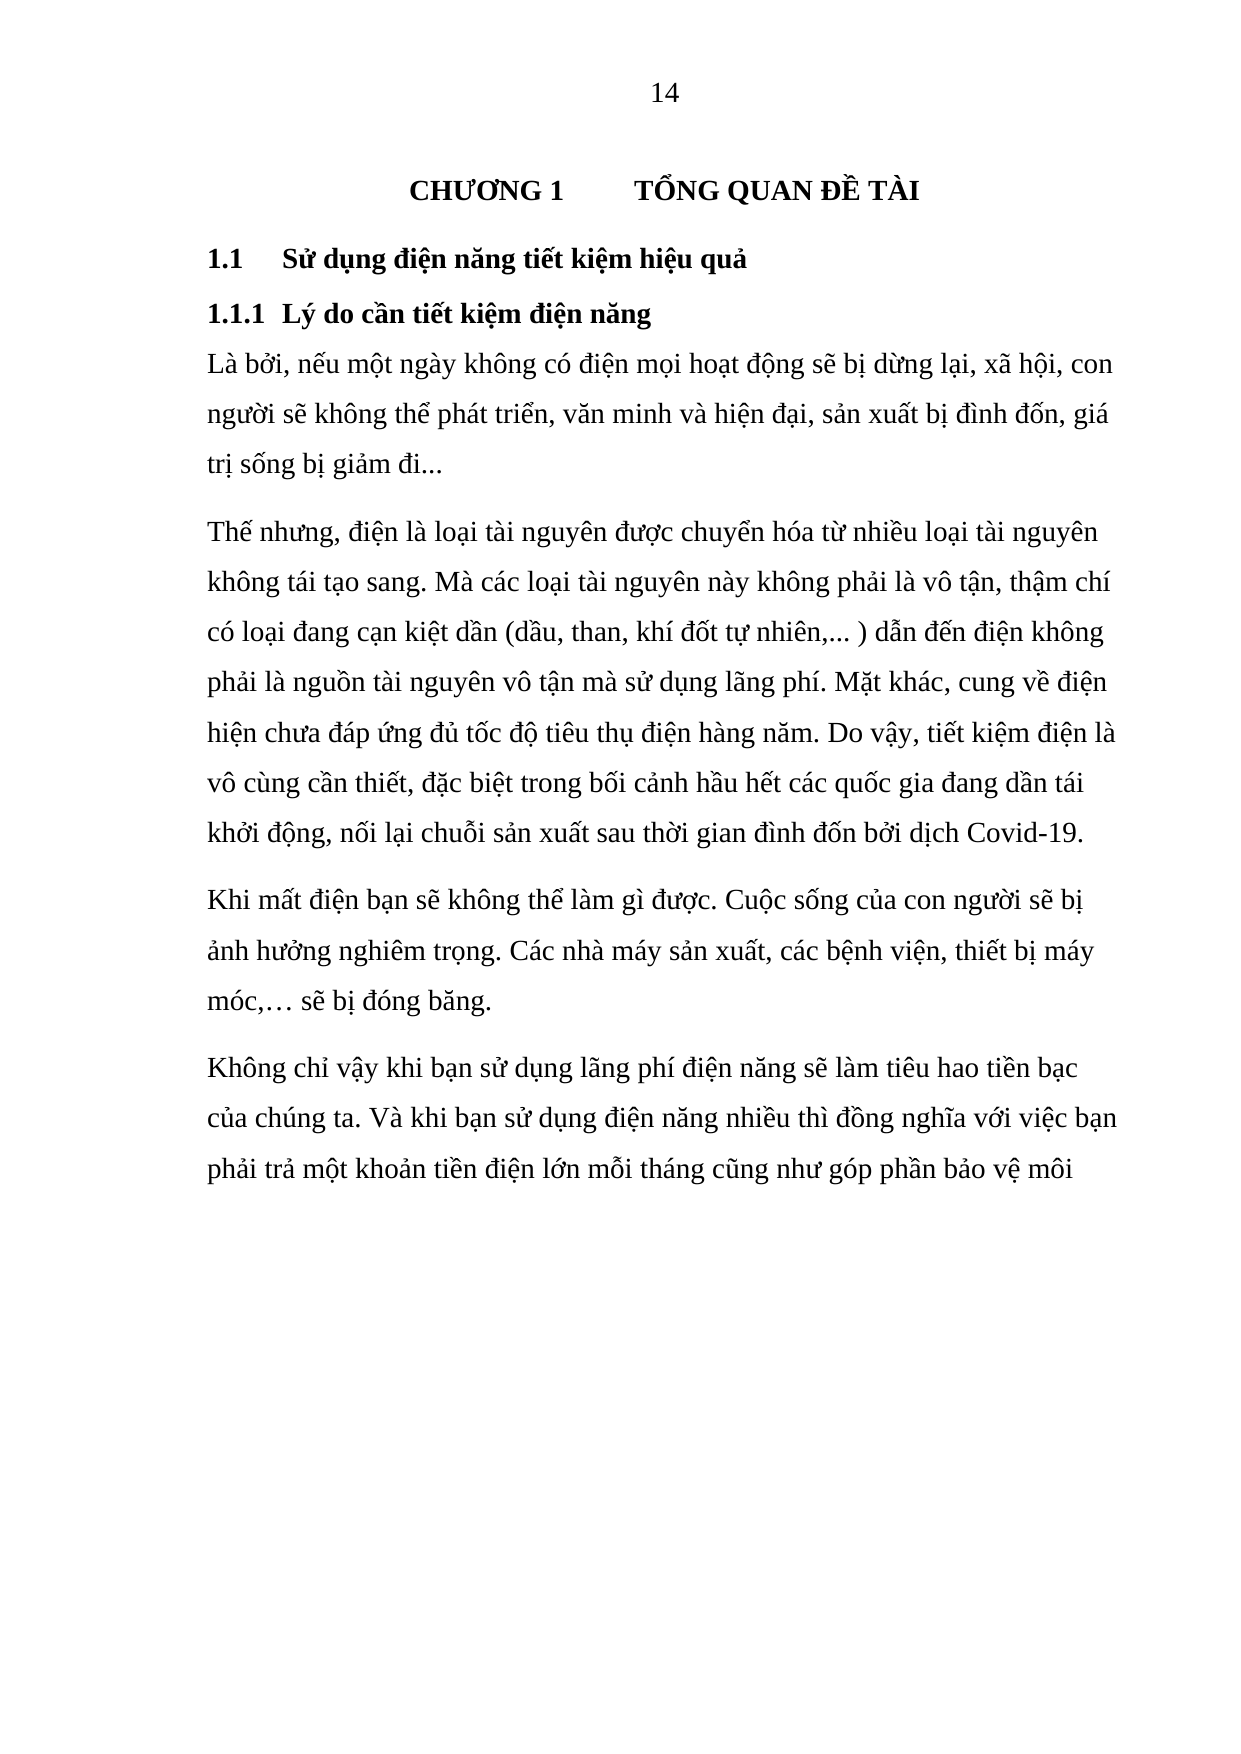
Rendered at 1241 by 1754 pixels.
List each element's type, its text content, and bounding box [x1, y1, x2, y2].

text Là bởi, nếu một ngày không có điện mọi hoạt động sẽ bị dừng lại, xã hội, con người sẽ không thể phát triển, văn minh và hiện đại, sản xuất bị đình đốn, giá trị sống bị giảm đi... [207, 346, 1122, 480]
text Khi mất điện bạn sẽ không thể làm gì được. Cuộc sống của con người sẽ bị ảnh hưởng nghiêm trọng. Các nhà máy sản xuất, các bệnh viện, thiết bị máy móc,… sẽ bị đóng băng. [207, 882, 1122, 1017]
subtitle Sử dụng điện năng tiết kiệm hiệu quả [207, 241, 1122, 275]
subtitle Lý do cần tiết kiệm điện năng [207, 296, 1122, 329]
text Không chỉ vậy khi bạn sử dụng lãng phí điện năng sẽ làm tiêu hao tiền bạc của chúng ta. Và khi bạn sử dụng điện năng nhiều thì đồng nghĩa với việc bạn phải trả một khoản tiền điện lớn mỗi tháng cũng như góp phần bảo vệ môi trường. Đây chính là những lý do giải thích vì sao phải tiết kiệm điện năng. [207, 1050, 1122, 1184]
subtitle TỔNG QUAN ĐỀ TÀI [207, 173, 1122, 206]
text Thế nhưng, điện là loại tài nguyên được chuyển hóa từ nhiều loại tài nguyên không tái tạo sang. Mà các loại tài nguyên này không phải là vô tận, thậm chí có loại đang cạn kiệt dần (dầu, than, khí đốt tự nhiên,... ) dẫn đến điện không phải là nguồn tài nguyên vô tận mà sử dụng lãng phí. Mặt khác, cung về điện hiện chưa đáp ứng đủ tốc độ tiêu thụ điện hàng năm. Do vậy, tiết kiệm điện là vô cùng cần thiết, đặc biệt trong bối cảnh hầu hết các quốc gia đang dần tái khởi động, nối lại chuỗi sản xuất sau thời gian đình đốn bởi dịch Covid-19. [207, 514, 1122, 849]
